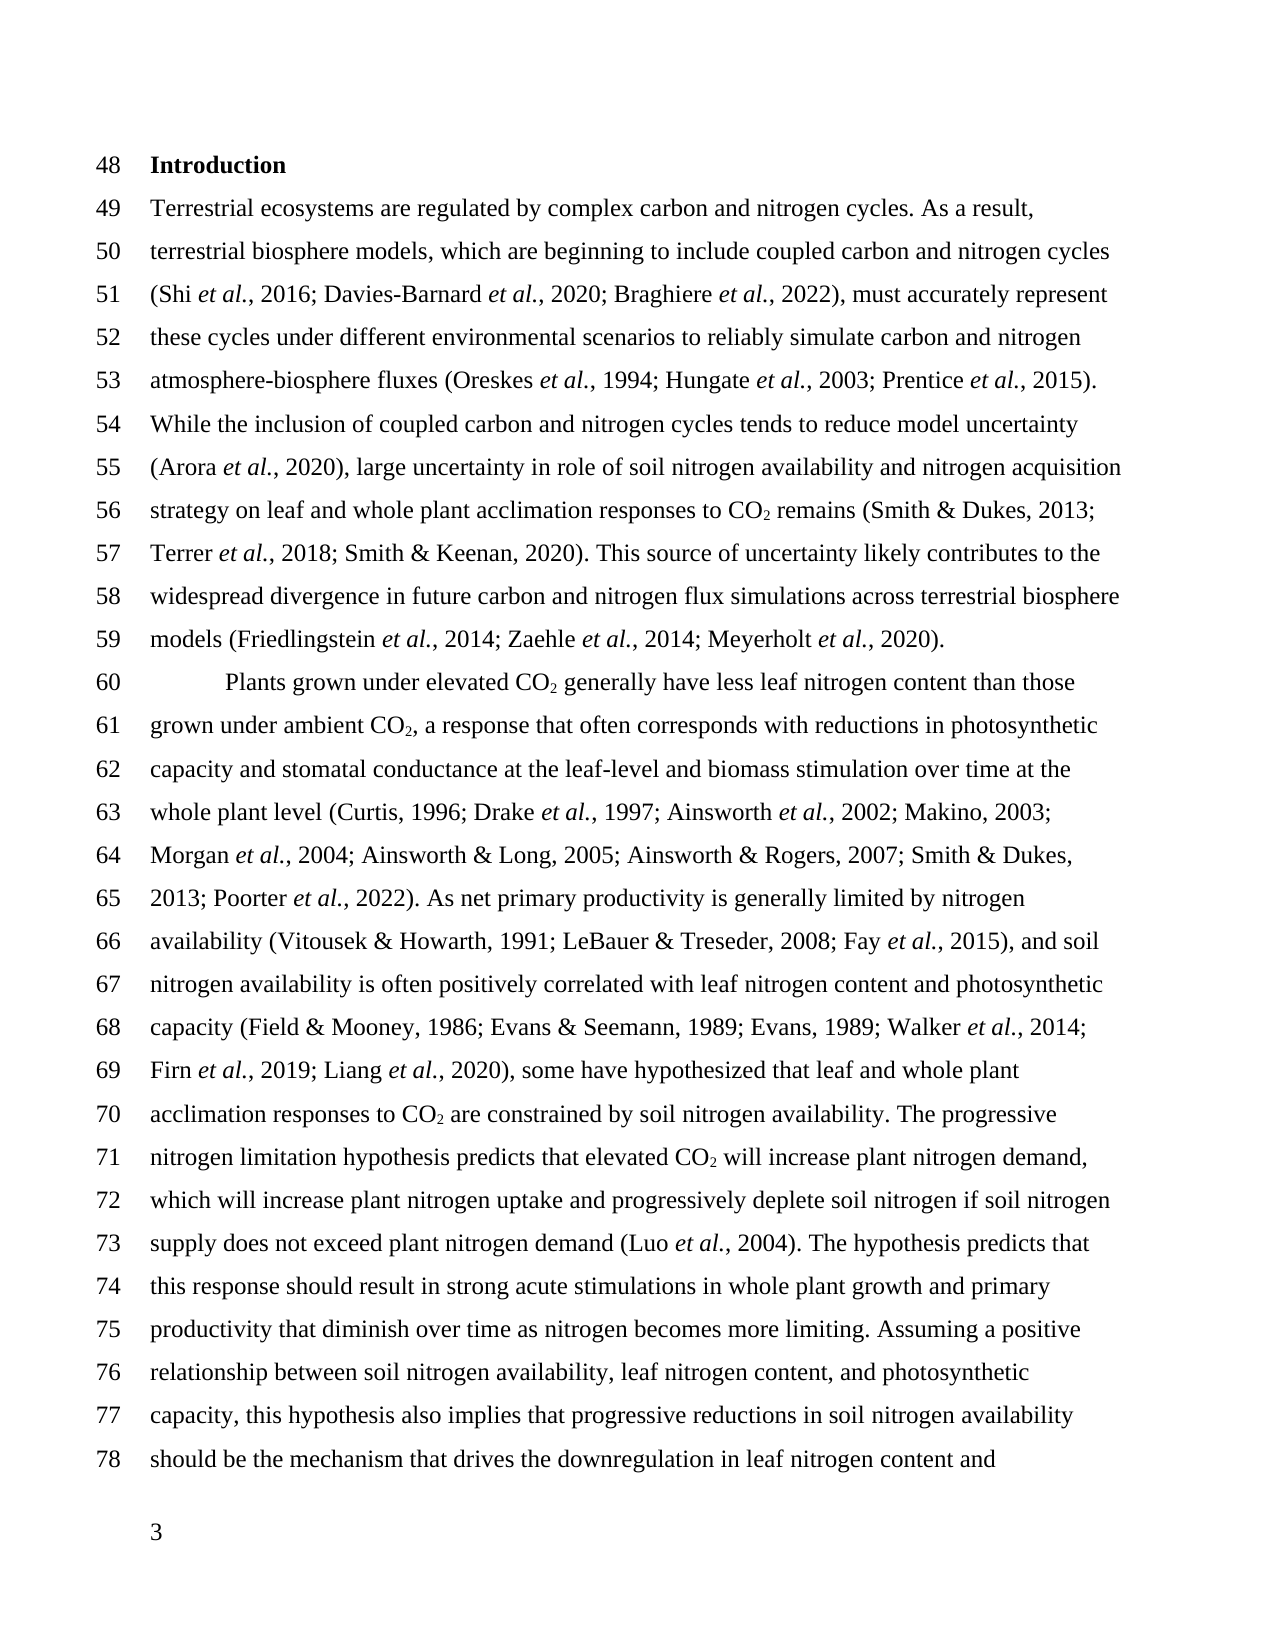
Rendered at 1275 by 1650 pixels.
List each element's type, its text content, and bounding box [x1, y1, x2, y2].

text Introduction [150, 150, 1125, 179]
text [150, 667, 1125, 1472]
text Terrestrial ecosystems are regulated by complex carbon and nitrogen cycles. As a result, terrestrial biosphere models, which are beginning to include coupled carbon and nitrogen cycles (Shi et al., 2016; Davies-Barnard et al., 2020; Braghiere et al., 2022), must accurately represent these cycles under different environmental scenarios to reliably simulate carbon and nitrogen atmosphere-biosphere fluxes (Oreskes et al., 1994; Hungate et al., 2003; Prentice et al., 2015). While the inclusion of coupled carbon and nitrogen cycles tends to reduce model uncertainty (Arora et al., 2020), large uncertainty in role of soil nitrogen availability and nitrogen acquisition strategy on leaf and whole plant acclimation responses to CO2 remains (Smith & Dukes, 2013; Terrer et al., 2018; Smith & Keenan, 2020). This source of uncertainty likely contributes to the widespread divergence in future carbon and nitrogen flux simulations across terrestrial biosphere models (Friedlingstein et al., 2014; Zaehle et al., 2014; Meyerholt et al., 2020). [150, 193, 1125, 653]
